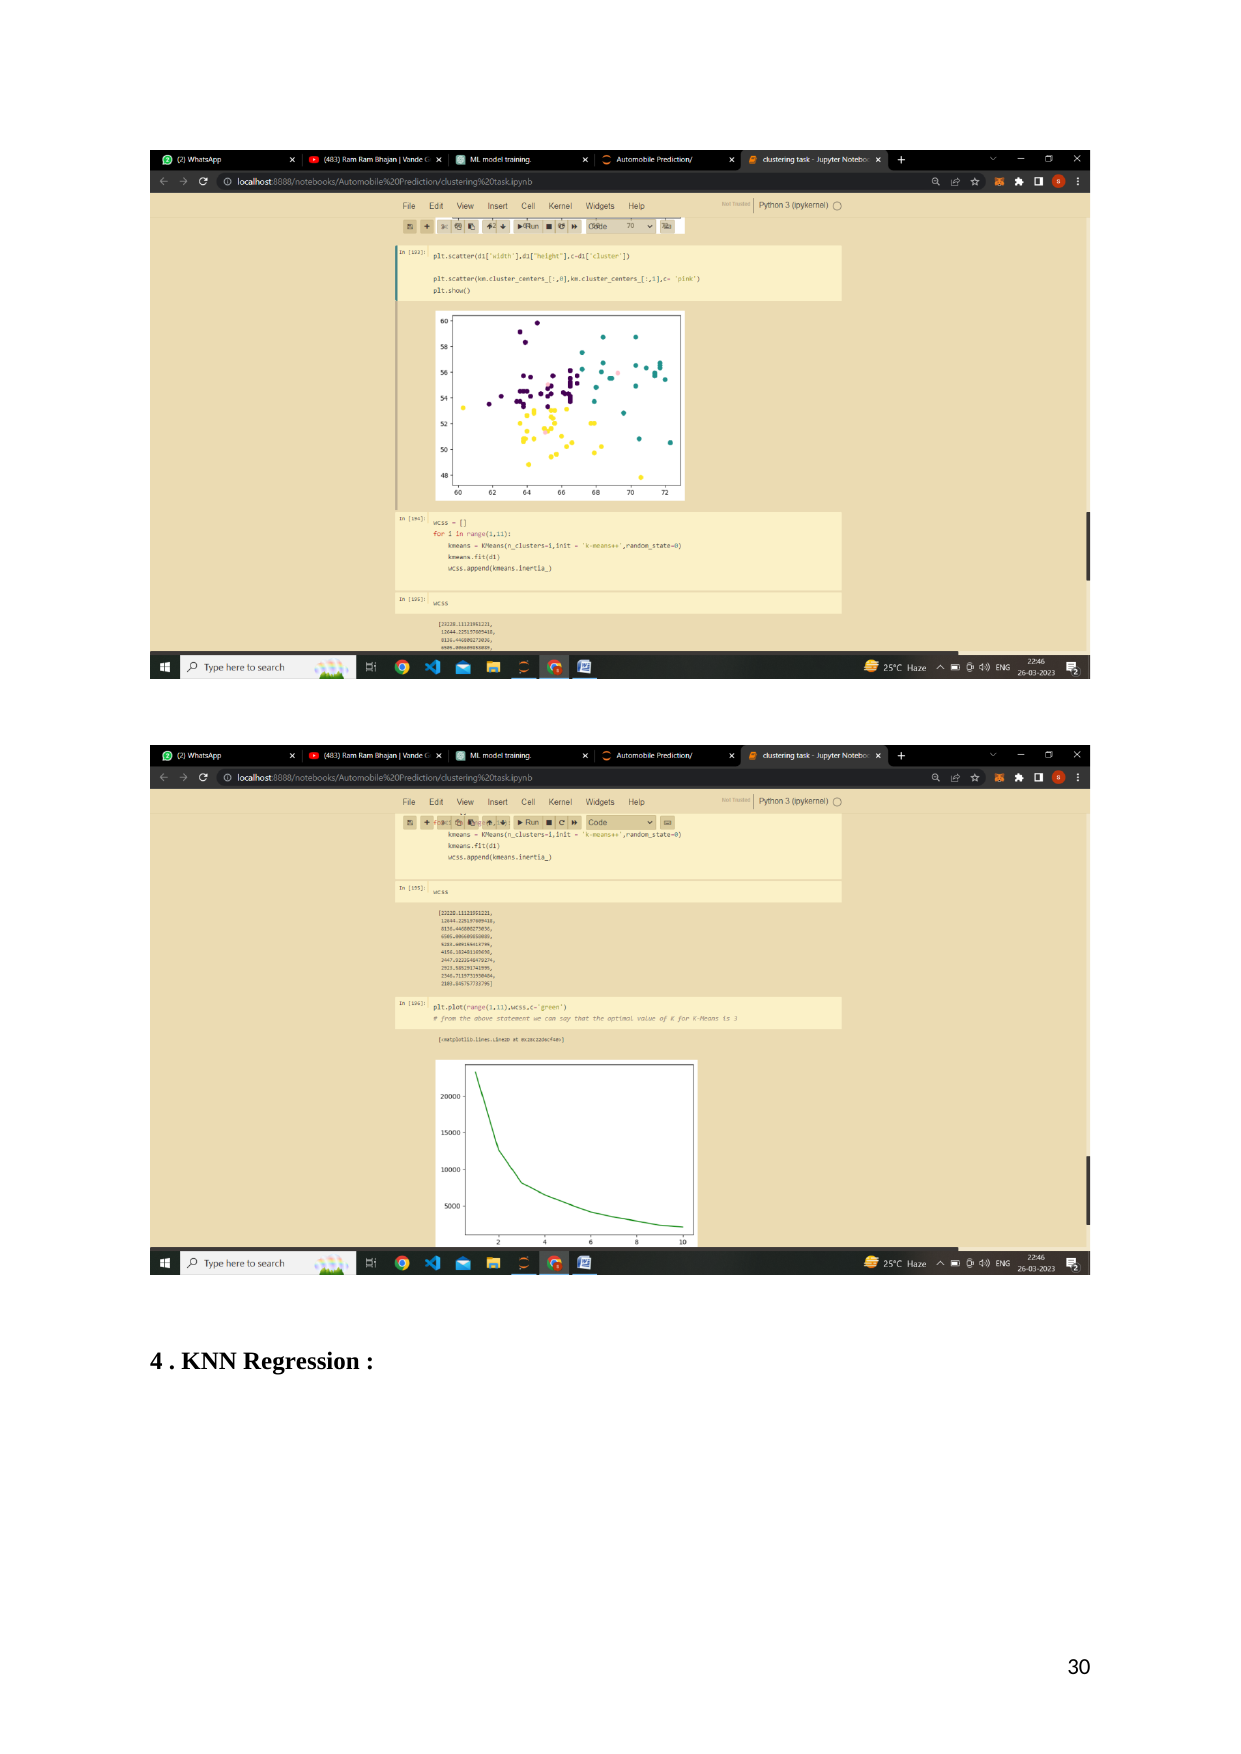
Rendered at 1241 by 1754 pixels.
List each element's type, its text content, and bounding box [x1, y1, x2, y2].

text 4 . KNN Regression : [150, 1346, 1090, 1375]
picture [150, 745, 1091, 1275]
picture [150, 150, 1091, 679]
